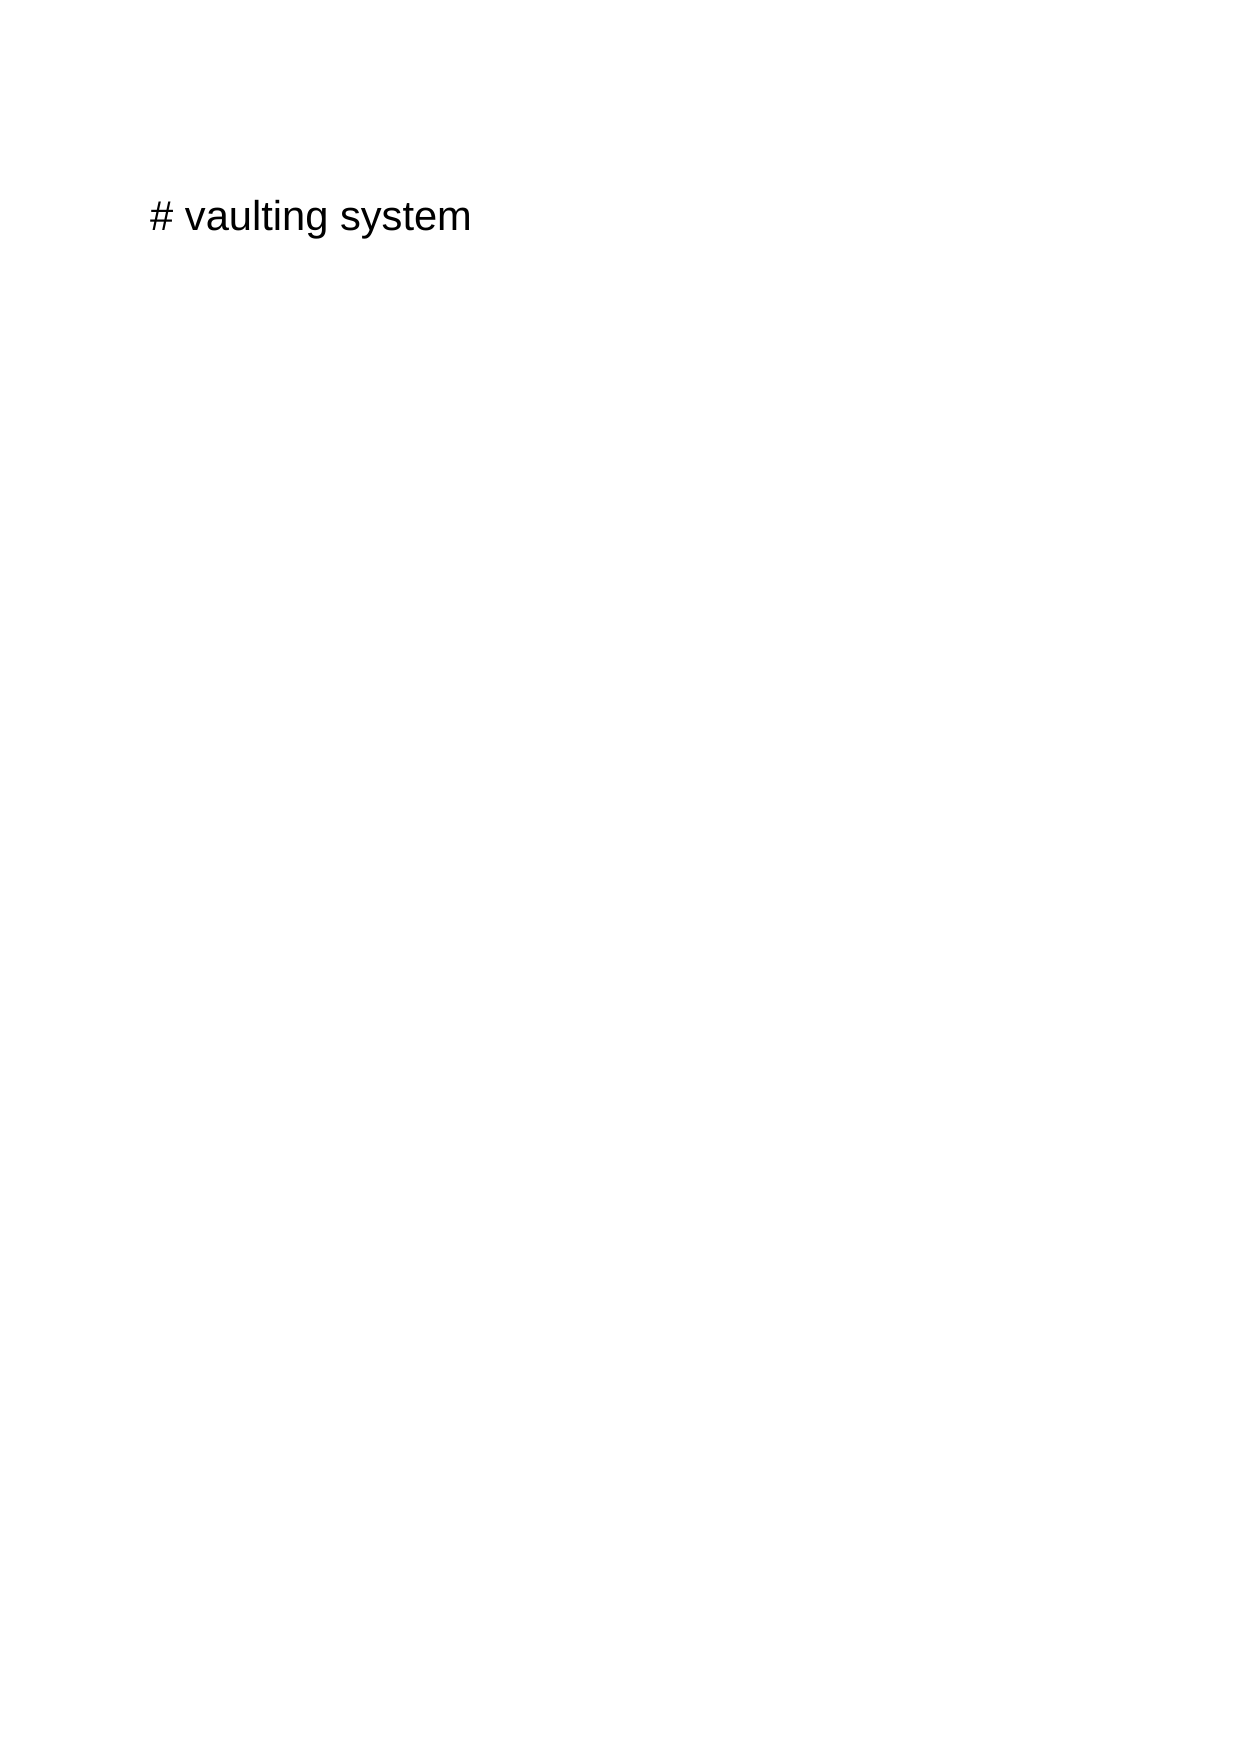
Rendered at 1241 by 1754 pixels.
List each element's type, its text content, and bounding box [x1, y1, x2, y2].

subtitle # vaulting system [150, 192, 1090, 239]
